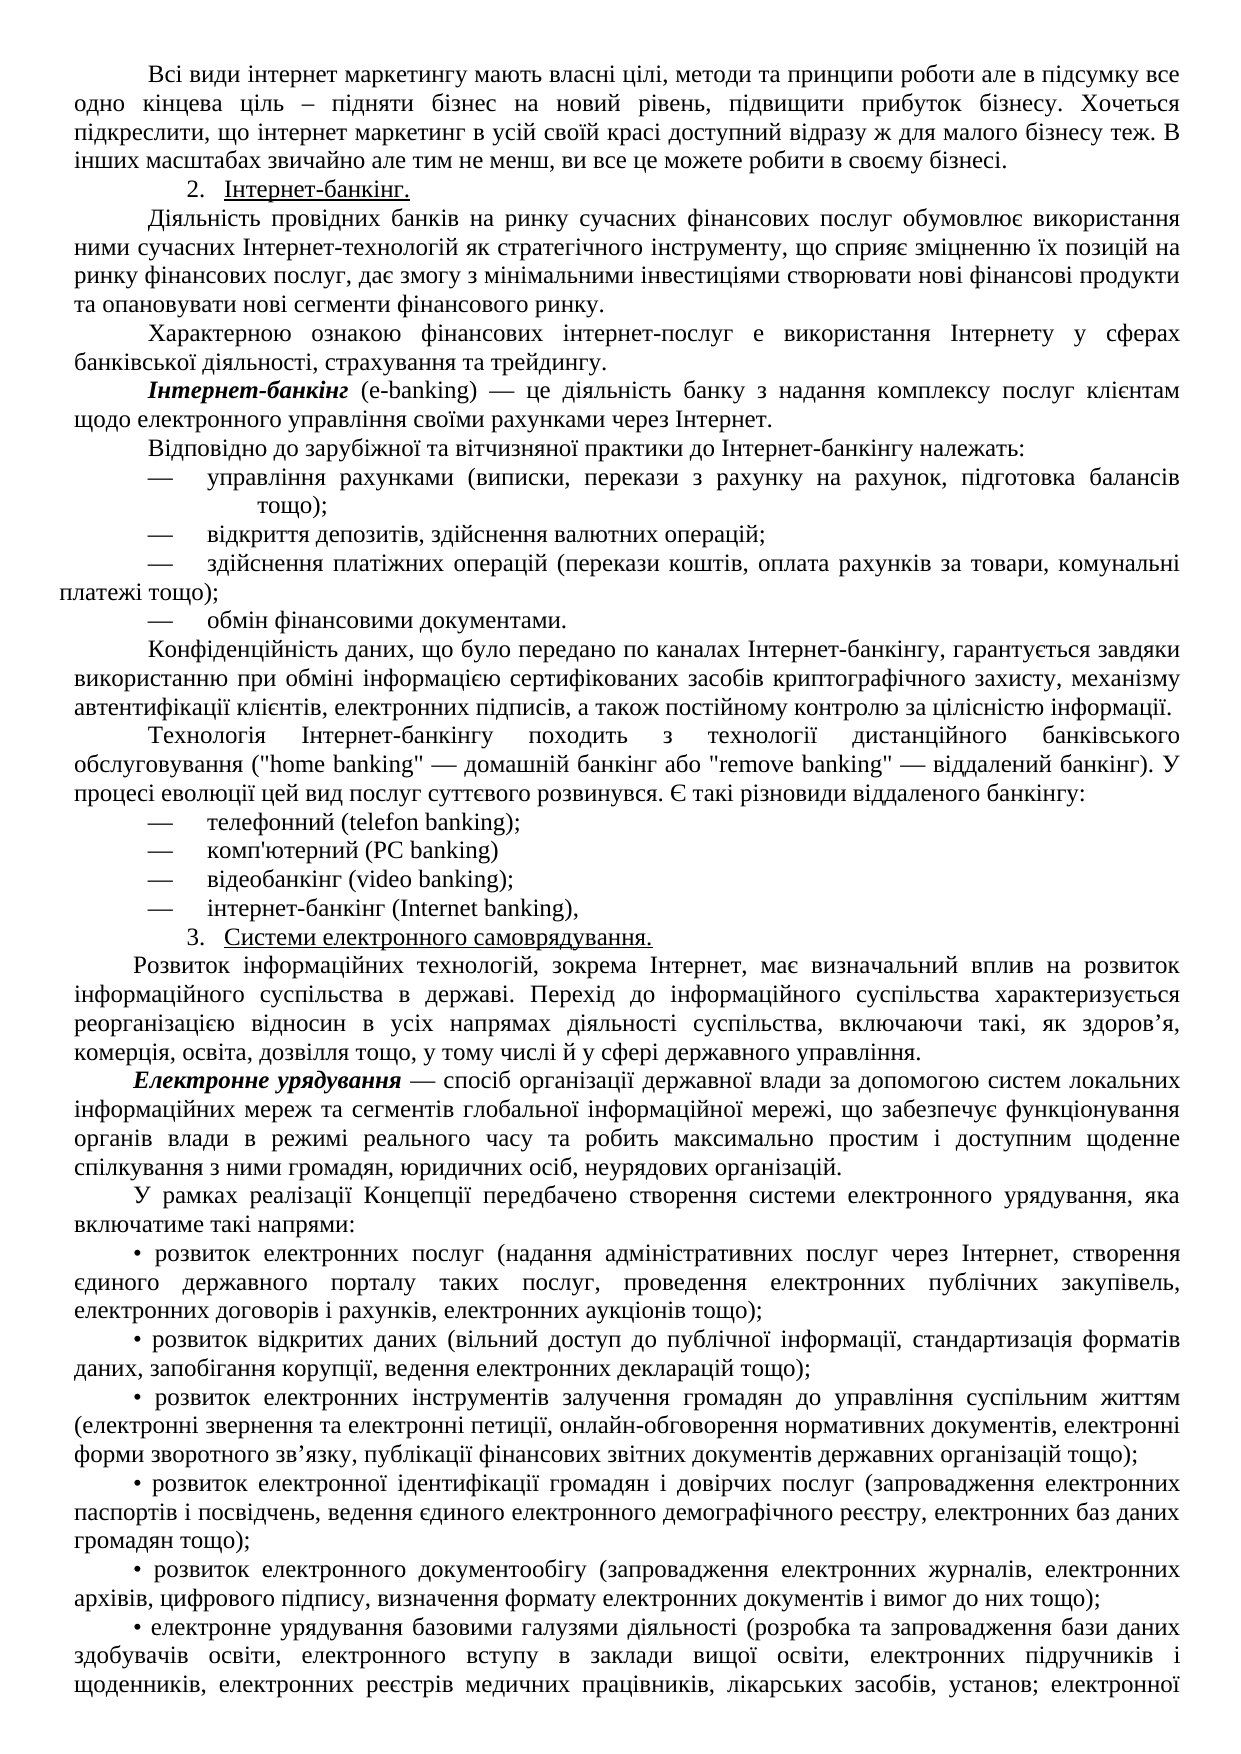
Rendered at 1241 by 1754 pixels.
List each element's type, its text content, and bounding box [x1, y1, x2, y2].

text Інтернет-банкінг (e-banking) — це діяльність банку з надання комплексу послуг клієнтам щодо електронного управління своїми рахунками через Інтернет. [74, 375, 1181, 433]
list Системи електронного самоврядування. [186, 922, 1181, 950]
list управління рахунками (виписки, перекази з рахунку на рахунок, підготовка балансів тощо); [148, 462, 1181, 519]
text Електронне урядування — спосіб організації державної влади за допомогою систем локальних інформаційних мереж та сегментів глобальної інформаційної мережі, що забезпечує функціонування органів влади в режимі реального часу та робить максимально простим і доступним щоденне спілкування з ними громадян, юридичних осіб, неурядових організацій. [74, 1065, 1181, 1180]
text • розвиток електронної ідентифікації громадян і довірчих послуг (запровадження електронних паспортів і посвідчень, ведення єдиного електронного демографічного реєстру, електронних баз даних громадян тощо); [74, 1468, 1181, 1554]
text Технологія Інтернет-банкінгу походить з технології дистанційного банківського обслуговування ("home banking" — домашній банкінг або "remove banking" — віддалений банкінг). У процесі еволюції цей вид послуг суттєвого розвинувся. Є такі різновиди віддаленого банкінгу: [74, 720, 1181, 807]
text Діяльність провідних банків на ринку сучасних фінансових послуг обумовлює використання ними сучасних Інтернет-технологій як стратегічного інструменту, що сприяє зміцненню їх позицій на ринку фінансових послуг, дає змогу з мінімальними інвестиціями створювати нові фінансові продукти та опановувати нові сегменти фінансового ринку. [74, 203, 1181, 318]
list інтернет-банкінг (Internet banking), [148, 893, 1181, 922]
list телефонний (telefon banking); [148, 807, 1181, 835]
text • розвиток електронних інструментів залучення громадян до управління суспільним життям (електронні звернення та електронні петиції, онлайн-обговорення нормативних документів, електронні форми зворотного зв’язку, публікації фінансових звітних документів державних організацій тощо); [74, 1382, 1181, 1468]
list відеобанкінг (video banking); [148, 864, 1181, 893]
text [74, 1612, 1181, 1698]
text Характерною ознакою фінансових інтернет-послуг е використання Інтернету у сферах банківської діяльності, страхування та трейдингу. [74, 318, 1181, 375]
text • розвиток електронних послуг (надання адміністративних послуг через Інтернет, створення єдиного державного порталу таких послуг, проведення електронних публічних закупівель, електронних договорів і рахунків, електронних аукціонів тощо); [74, 1238, 1181, 1324]
list обмін фінансовими документами. [148, 605, 1181, 634]
text Розвиток інформаційних технологій, зокрема Інтернет, має визначальний вплив на розвиток інформаційного суспільства в державі. Перехід до інформаційного суспільства характеризується реорганізацією відносин в усіх напрямах діяльності суспільства, включаючи такі, як здоров’я, комерція, освіта, дозвілля тощо, у тому числі й у сфері державного управління. [74, 950, 1181, 1065]
text Відповідно до зарубіжної та вітчизняної практики до Інтернет-банкінгу належать: [74, 433, 1181, 462]
list здійснення платіжних операцій (перекази коштів, оплата рахунків за товари, комунальні платежі тощо); [59, 548, 1181, 605]
list комп'ютерний (PC banking) [148, 835, 1181, 864]
text Конфіденційність даних, що було передано по каналах Інтернет-банкінгу, гарантується завдяки використанню при обміні інформацією сертифікованих засобів криптографічного захисту, механізму автентифікації клієнтів, електронних підписів, а також постійному контролю за цілісністю інформації. [74, 634, 1181, 720]
list Інтернет-банкінг. [186, 174, 1181, 203]
text У рамках реалізації Концепції передбачено створення системи електронного урядування, яка включатиме такі напрями: [74, 1180, 1181, 1238]
text • розвиток відкритих даних (вільний доступ до публічної інформації, стандартизація форматів даних, запобігання корупції, ведення електронних декларацій тощо); [74, 1324, 1181, 1382]
text Всі види інтернет маркетингу мають власні цілі, методи та принципи роботи але в підсумку все одно кінцева ціль – підняти бізнес на новий рівень, підвищити прибуток бізнесу. Хочеться підкреслити, що інтернет маркетинг в усій своїй красі доступний відразу ж для малого бізнесу теж. В інших масштабах звичайно але тим не менш, ви все це можете робити в своєму бізнесі. [74, 59, 1181, 174]
list відкриття депозитів, здійснення валютних операцій; [148, 519, 1181, 548]
text • розвиток електронного документообігу (запровадження електронних журналів, електронних архівів, цифрового підпису, визначення формату електронних документів і вимог до них тощо); [74, 1554, 1181, 1612]
